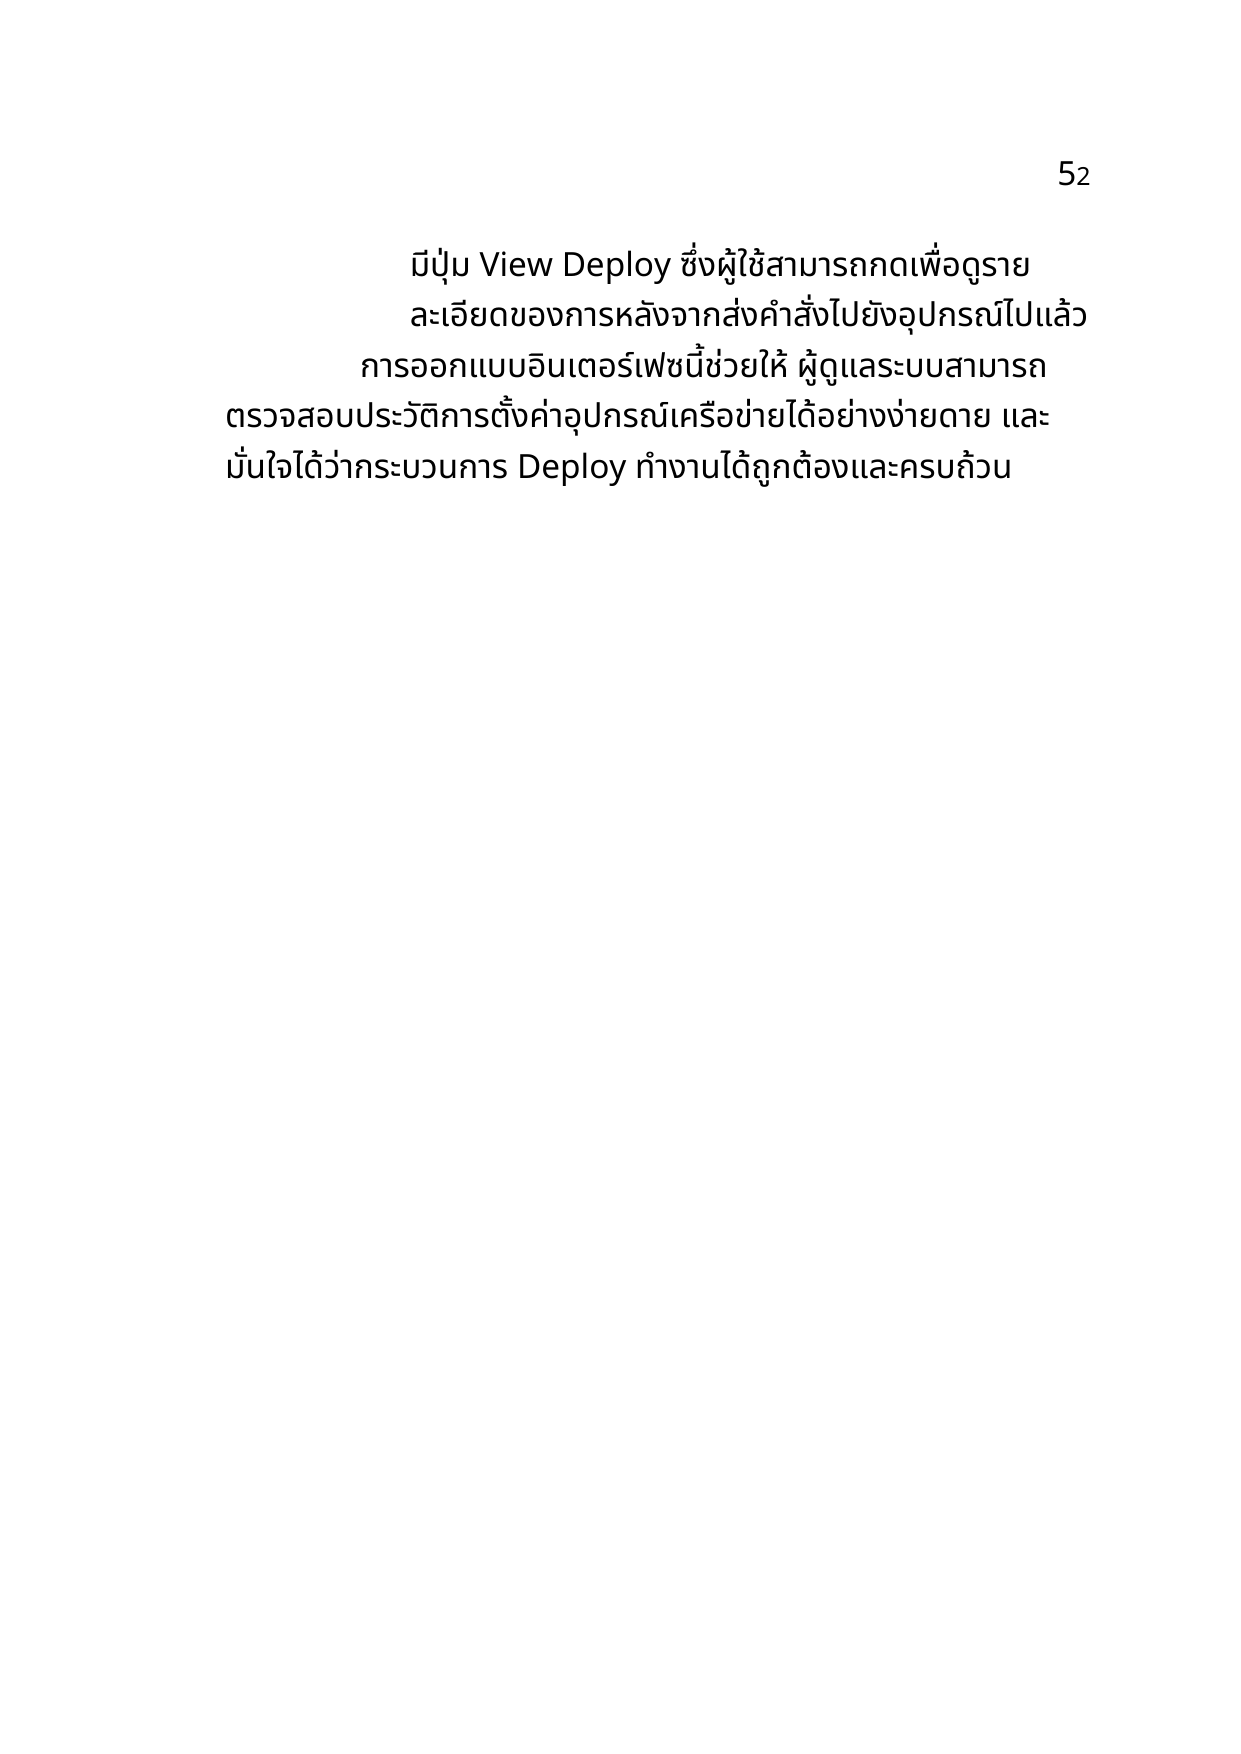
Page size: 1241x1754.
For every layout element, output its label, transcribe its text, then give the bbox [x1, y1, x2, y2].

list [372, 241, 1090, 342]
text การออกแบบอินเตอร์เฟซนี้ช่วยให้ ผู้ดูแลระบบสามารถตรวจสอบประวัติการตั้งค่าอุปกรณ์เครือข่ายได้อย่างง่ายดาย และมั่นใจได้ว่ากระบวนการ Deploy ทำงานได้ถูกต้องและครบถ้วน [225, 342, 1090, 493]
